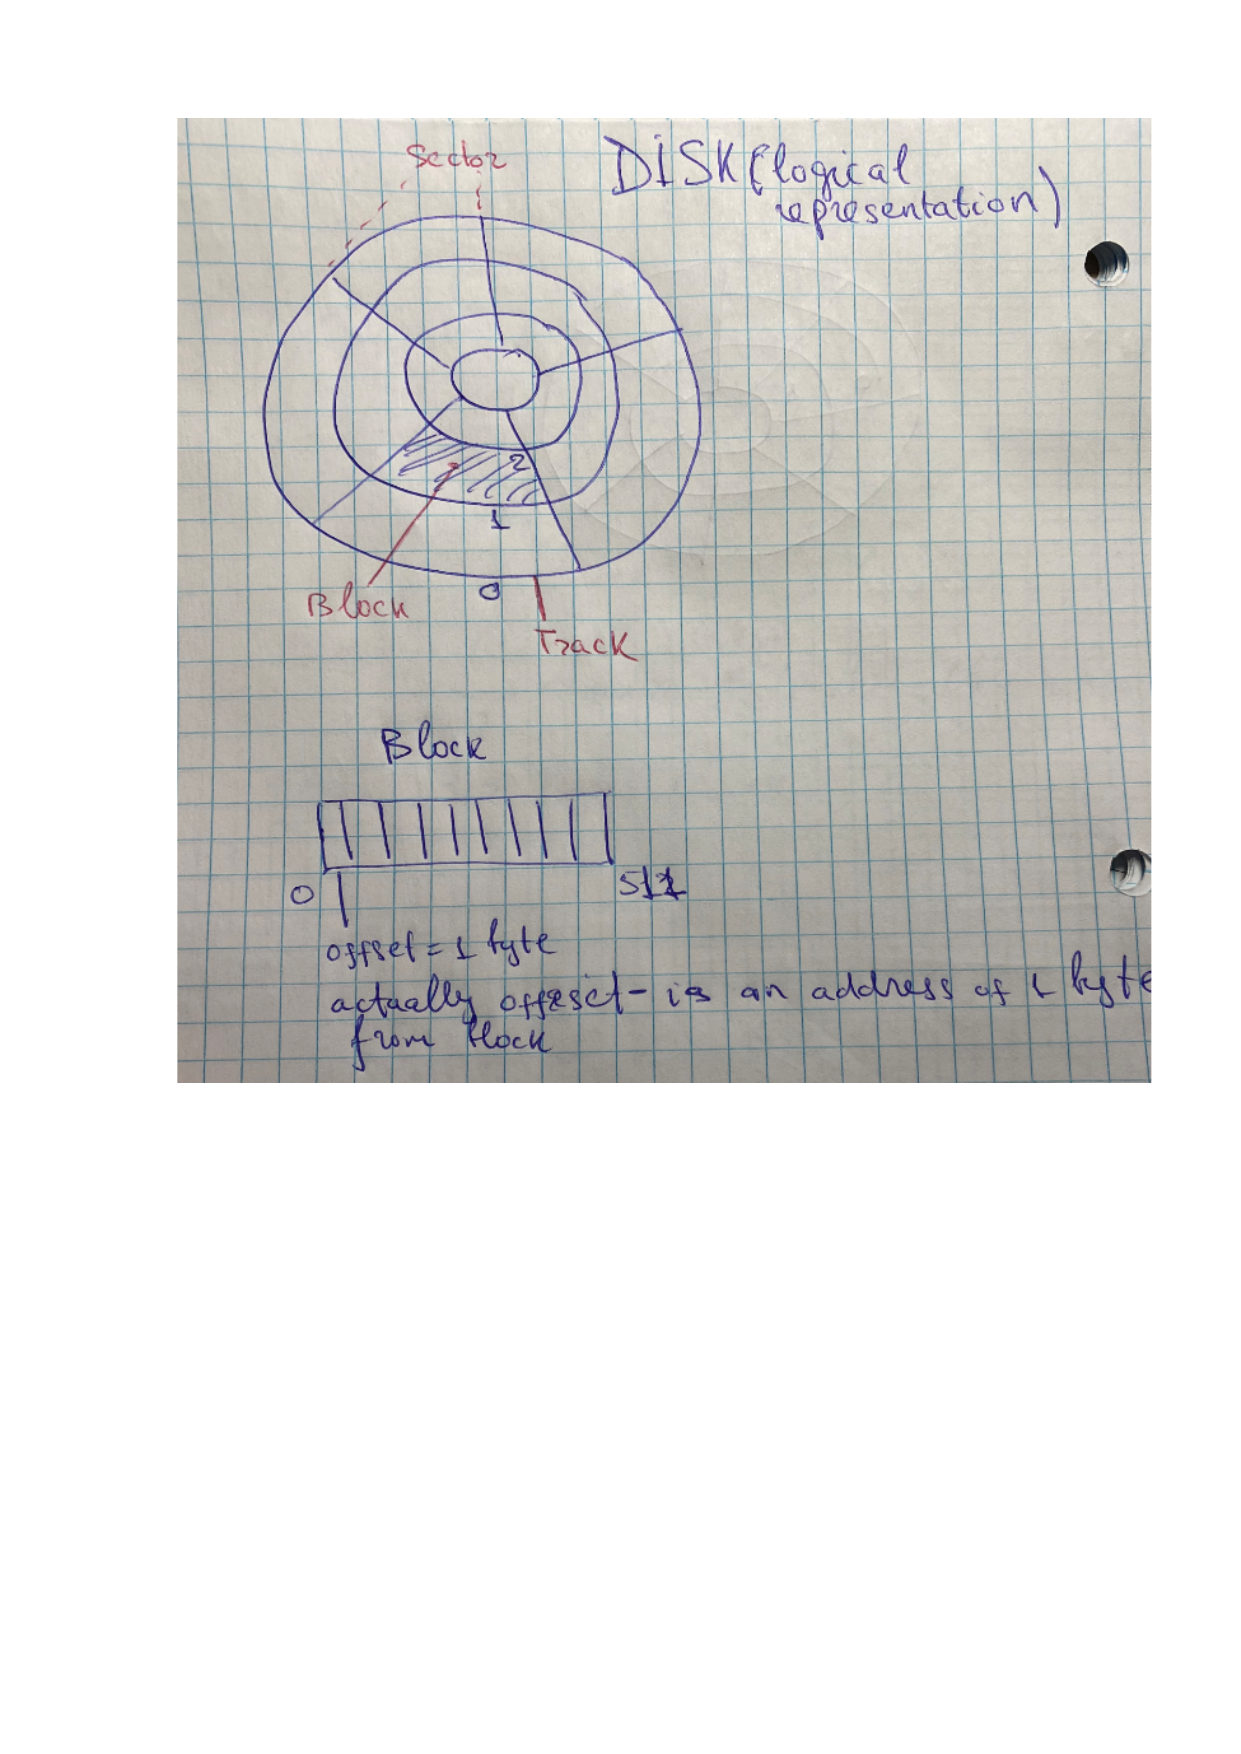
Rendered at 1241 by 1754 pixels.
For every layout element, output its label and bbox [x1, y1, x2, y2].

picture [177, 118, 1152, 1083]
